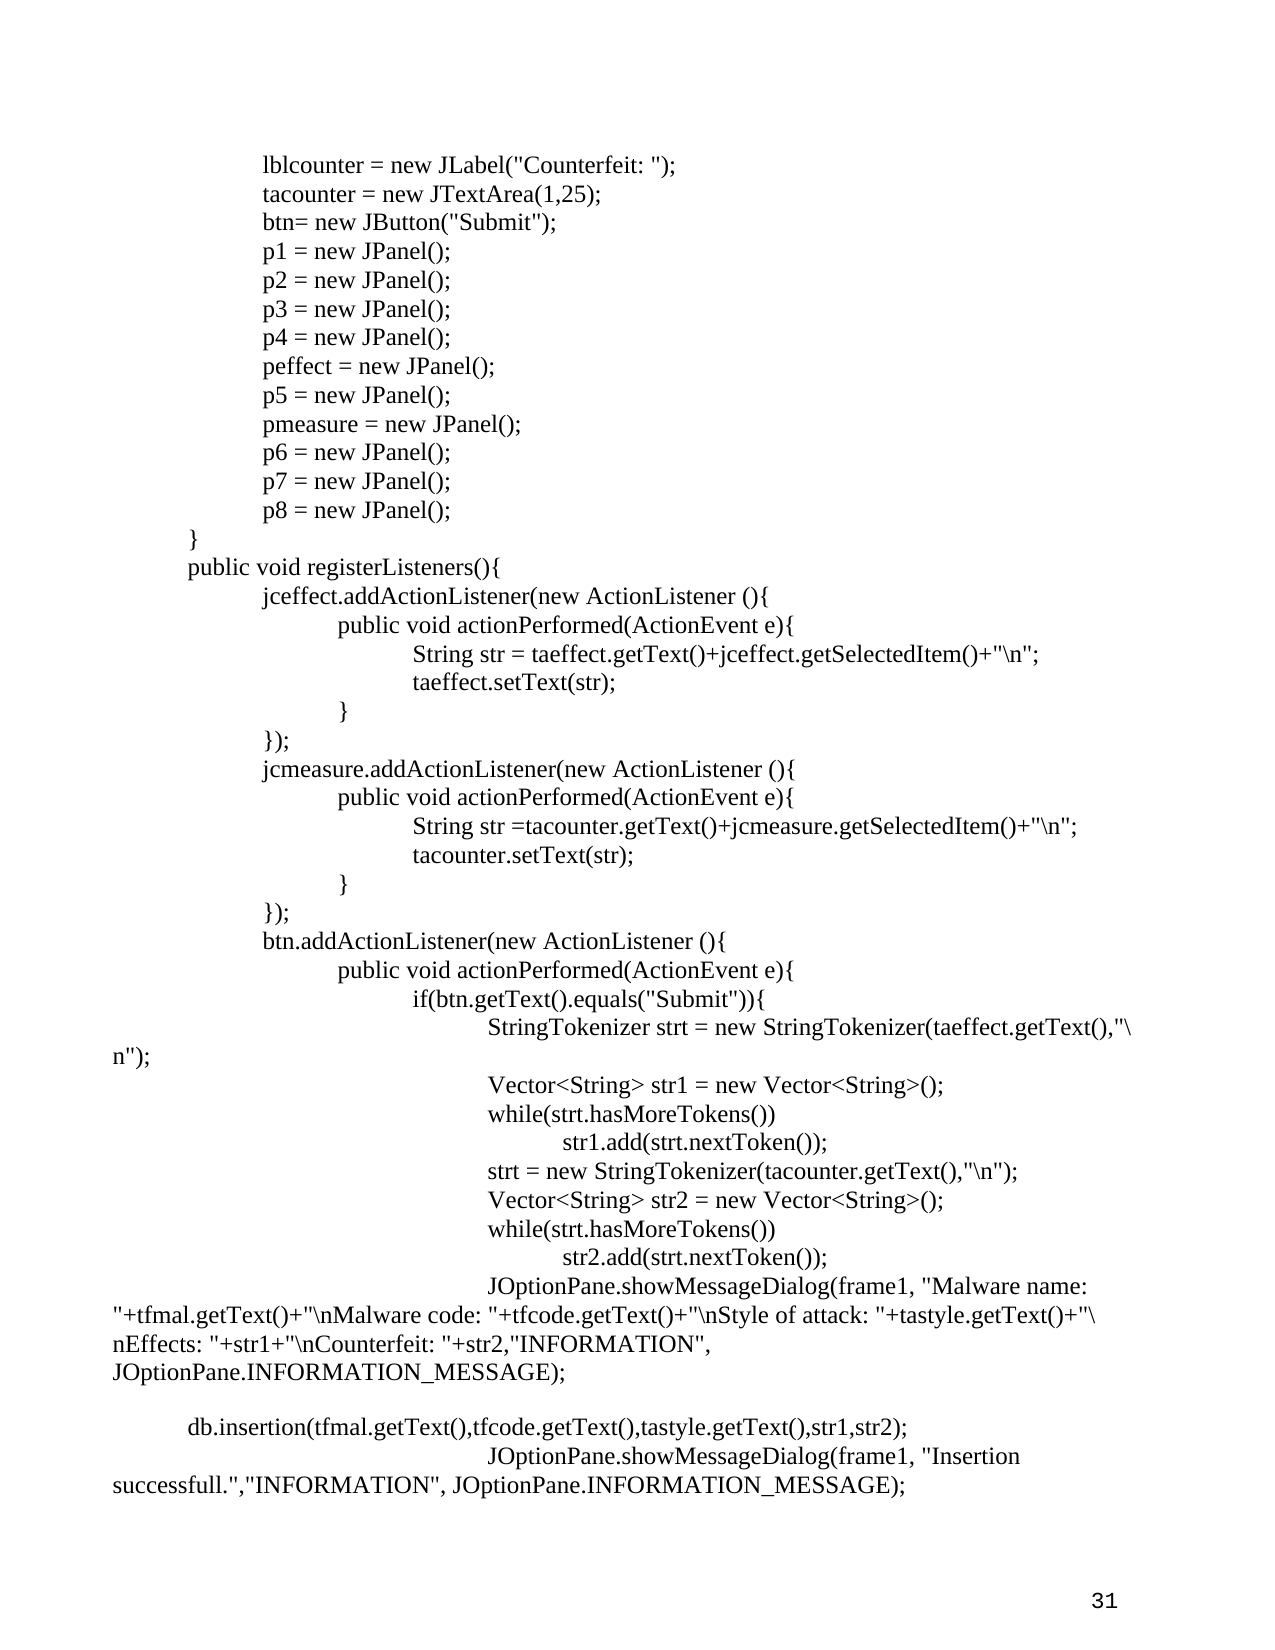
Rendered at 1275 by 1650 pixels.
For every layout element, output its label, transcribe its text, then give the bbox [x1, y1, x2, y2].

text public void registerListeners(){ [112, 552, 1162, 581]
text if(btn.getText().equals("Submit")){ [112, 984, 1162, 1012]
text p1 = new JPanel(); [112, 236, 1162, 265]
text JOptionPane.showMessageDialog(frame1, "Insertion successfull.","INFORMATION", JOptionPane.INFORMATION_MESSAGE); [112, 1441, 1162, 1498]
text pmeasure = new JPanel(); [112, 409, 1162, 437]
text btn.addActionListener(new ActionListener (){ [112, 926, 1162, 955]
text while(strt.hasMoreTokens()) [112, 1099, 1162, 1127]
text tacounter.setText(str); [112, 840, 1162, 869]
text String str = taeffect.getText()+jceffect.getSelectedItem()+"\n"; [112, 639, 1162, 667]
text btn= new JButton("Submit"); [112, 207, 1162, 236]
text jceffect.addActionListener(new ActionListener (){ [112, 581, 1162, 610]
text }); [112, 725, 1162, 754]
text public void actionPerformed(ActionEvent e){ [112, 782, 1162, 811]
text p3 = new JPanel(); [112, 294, 1162, 322]
text Vector<String> str1 = new Vector<String>(); [112, 1070, 1162, 1099]
text p8 = new JPanel(); [112, 495, 1162, 524]
text while(strt.hasMoreTokens()) [112, 1214, 1162, 1242]
text }); [112, 897, 1162, 926]
text p7 = new JPanel(); [112, 466, 1162, 495]
text lblcounter = new JLabel("Counterfeit: "); [112, 150, 1162, 179]
text tacounter = new JTextArea(1,25); [112, 179, 1162, 207]
text str1.add(strt.nextToken()); [112, 1127, 1162, 1156]
text peffect = new JPanel(); [112, 351, 1162, 380]
text } [112, 696, 1162, 725]
text public void actionPerformed(ActionEvent e){ [112, 955, 1162, 984]
text p2 = new JPanel(); [112, 265, 1162, 294]
text StringTokenizer strt = new StringTokenizer(taeffect.getText(),"\n"); [112, 1012, 1162, 1070]
text db.insertion(tfmal.getText(),tfcode.getText(),tastyle.getText(),str1,str2); [112, 1386, 1162, 1441]
text public void actionPerformed(ActionEvent e){ [112, 610, 1162, 639]
text strt = new StringTokenizer(tacounter.getText(),"\n"); [112, 1156, 1162, 1185]
text str2.add(strt.nextToken()); [112, 1242, 1162, 1271]
text p4 = new JPanel(); [112, 322, 1162, 351]
text taeffect.setText(str); [112, 667, 1162, 696]
text p6 = new JPanel(); [112, 437, 1162, 466]
text } [112, 524, 1162, 552]
text jcmeasure.addActionListener(new ActionListener (){ [112, 754, 1162, 782]
text p5 = new JPanel(); [112, 380, 1162, 409]
text Vector<String> str2 = new Vector<String>(); [112, 1185, 1162, 1214]
text } [112, 869, 1162, 897]
text String str =tacounter.getText()+jcmeasure.getSelectedItem()+"\n"; [112, 811, 1162, 840]
